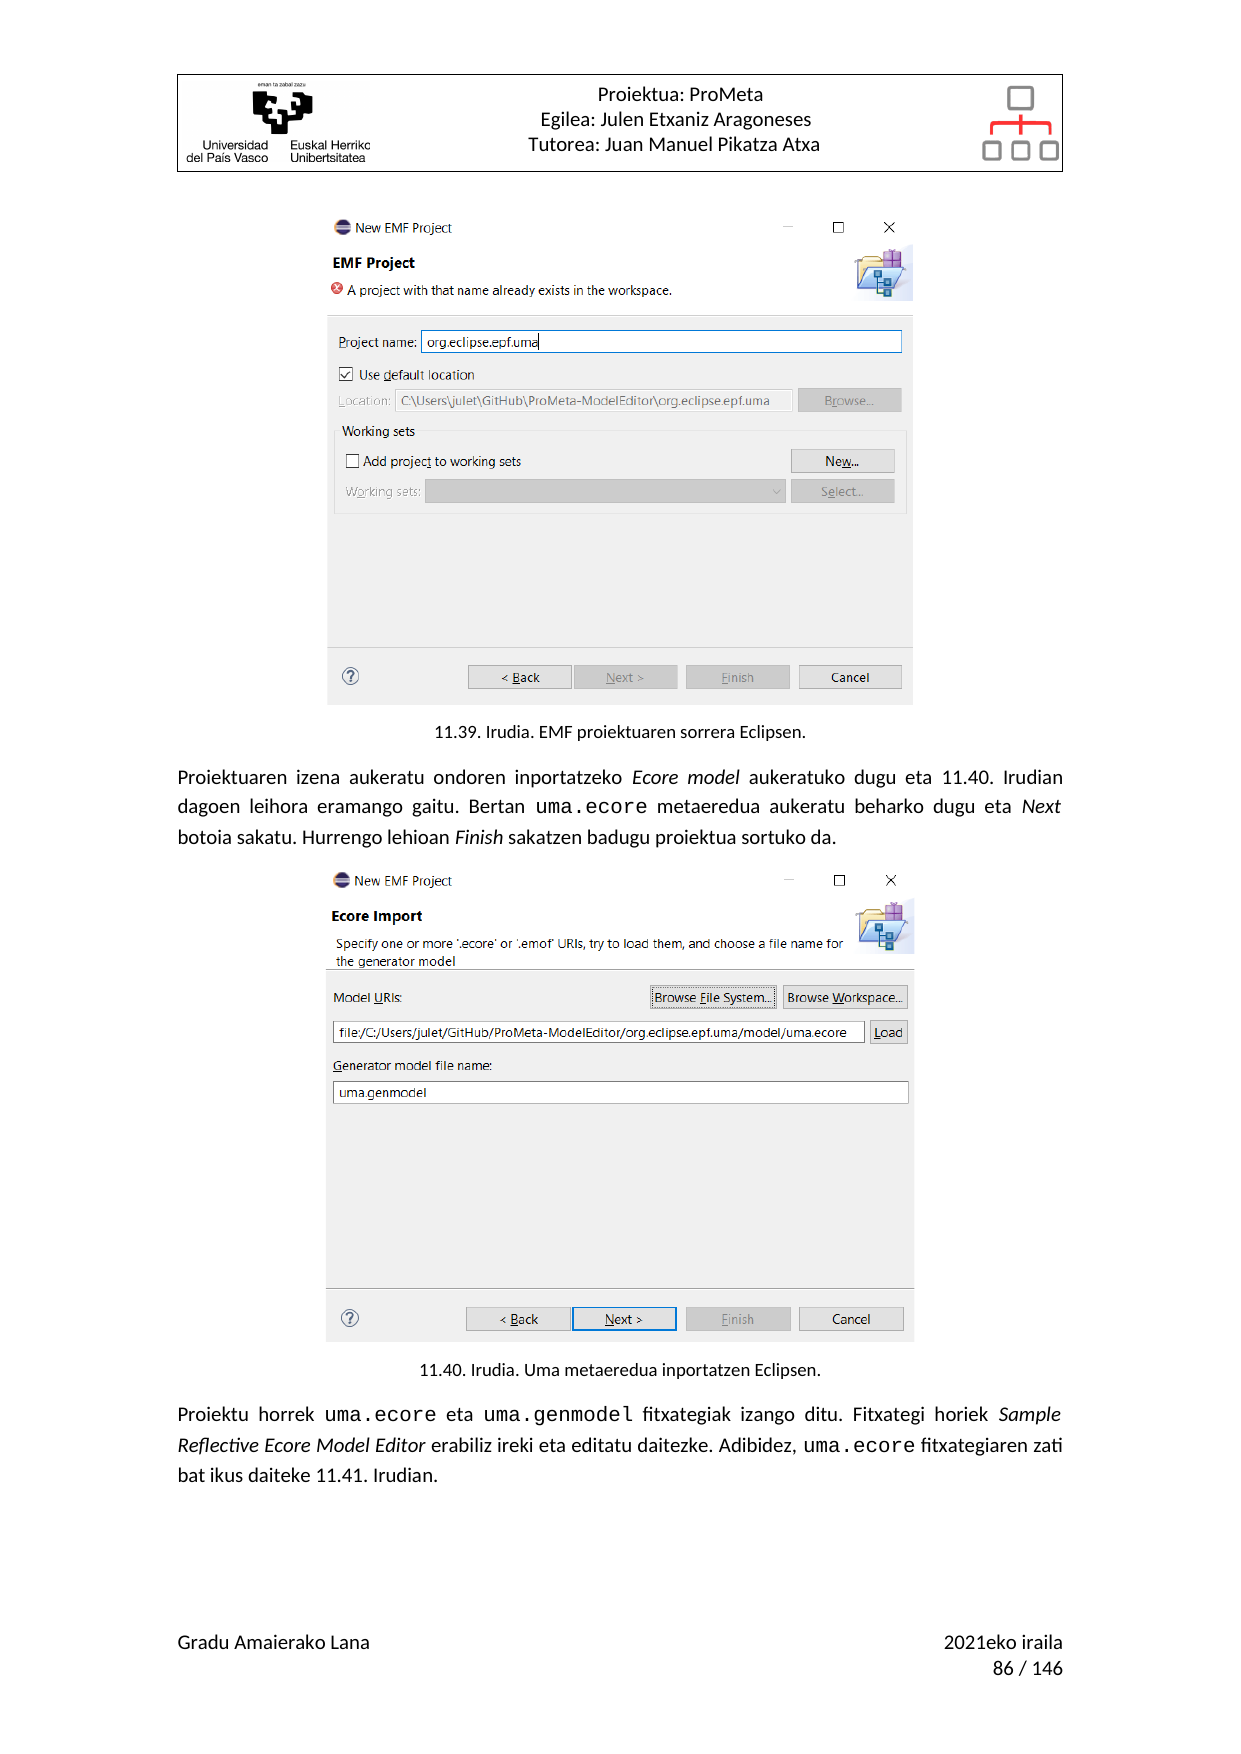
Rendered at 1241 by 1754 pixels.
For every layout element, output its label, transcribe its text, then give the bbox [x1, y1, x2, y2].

picture [978, 80, 1060, 162]
picture [327, 213, 913, 705]
picture [182, 81, 370, 162]
picture [325, 865, 915, 1342]
